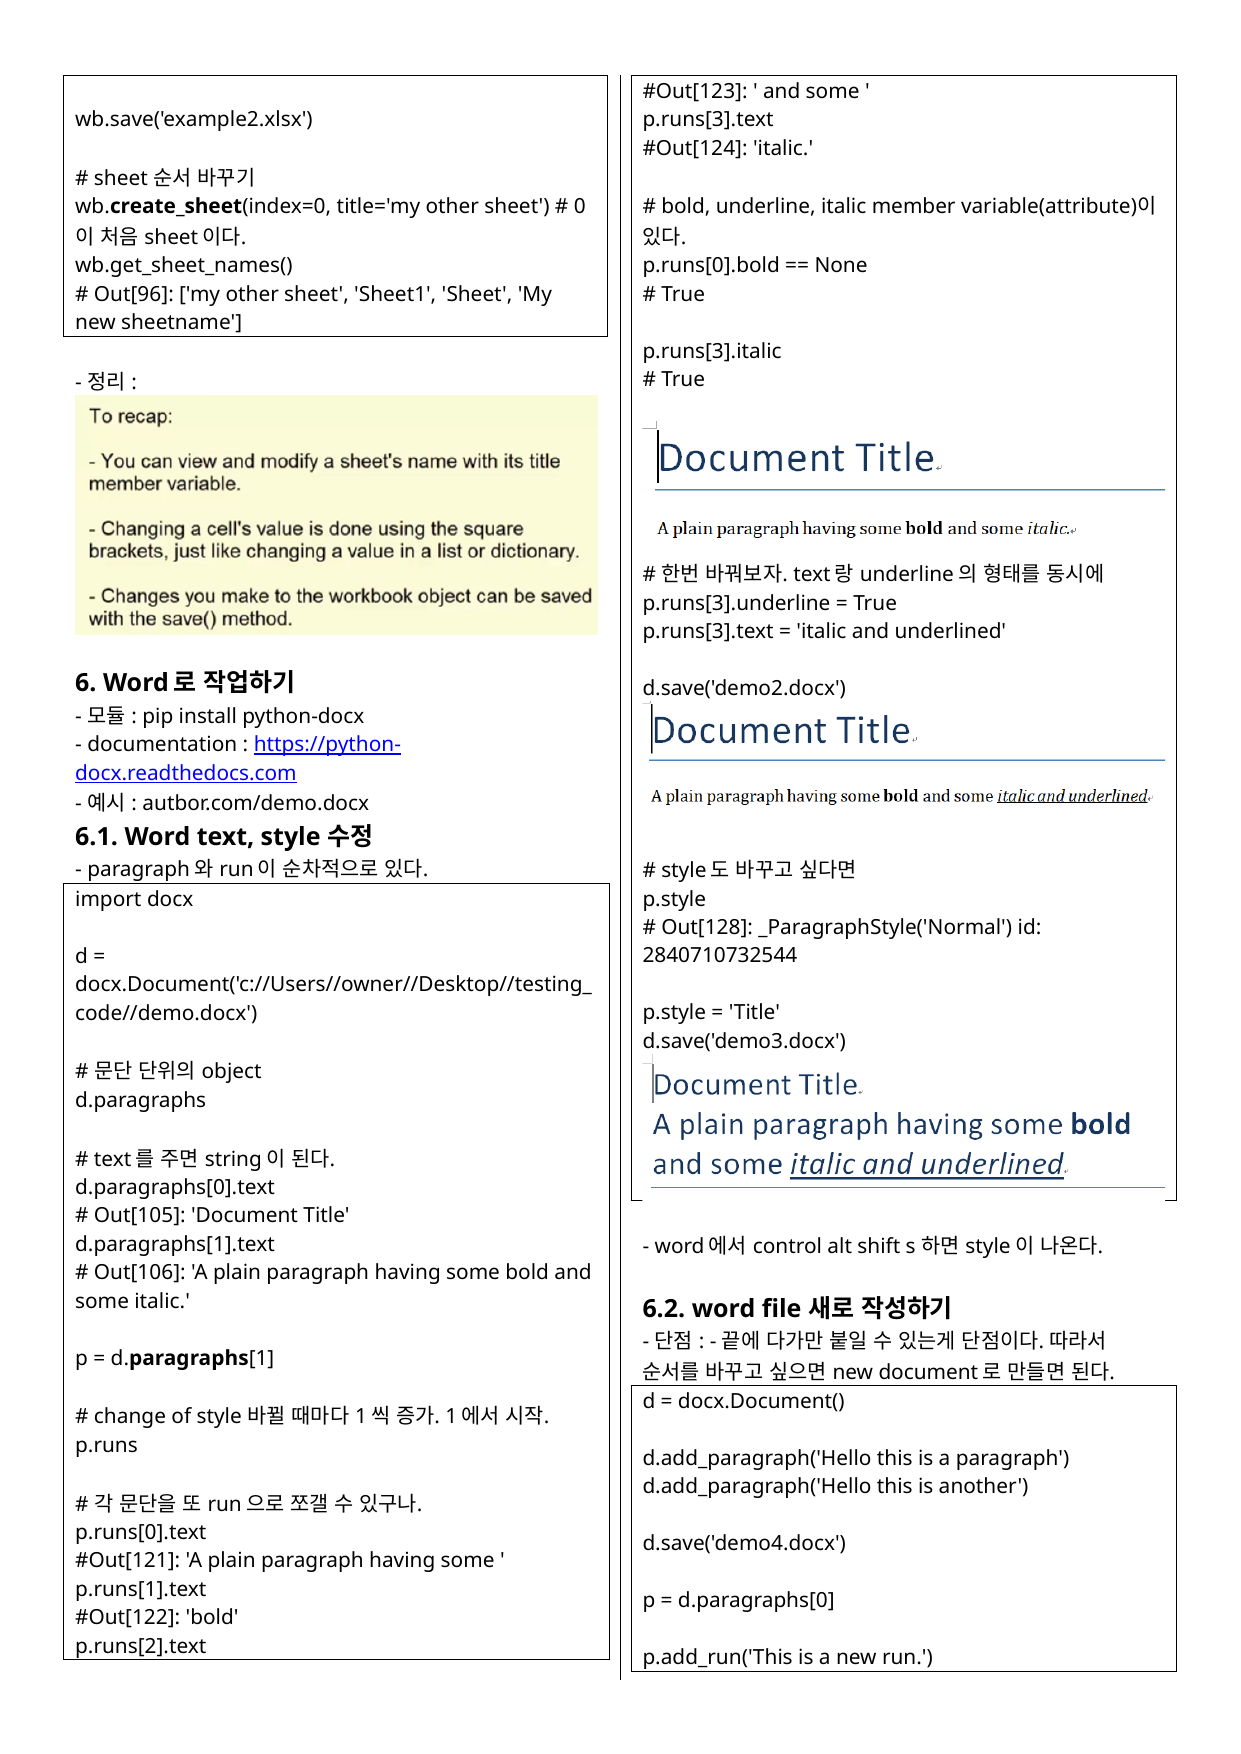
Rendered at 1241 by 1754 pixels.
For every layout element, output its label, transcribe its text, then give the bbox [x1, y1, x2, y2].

picture [642, 701, 1166, 825]
text - 정리 : [75, 365, 598, 395]
text - 모듈 : pip install python-docx [75, 699, 598, 729]
text - 예시 : autbor.com/demo.docx [75, 786, 598, 816]
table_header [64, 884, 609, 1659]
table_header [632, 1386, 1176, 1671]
text - paragraph와 run이 순차적으로 있다. [75, 853, 598, 883]
text - documentation : https://python-docx.readthedocs.com [75, 729, 598, 786]
picture [642, 1054, 1166, 1201]
text 6. Word로 작업하기 [75, 663, 598, 699]
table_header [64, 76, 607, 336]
picture [75, 395, 598, 635]
text - word에서 control alt shift s 하면 style이 나온다. [642, 1230, 1165, 1260]
text 6.2. word file 새로 작성하기 [642, 1288, 1165, 1325]
text - 단점 : - 끝에 다가만 붙일 수 있는게 단점이다. 따라서 순서를 바꾸고 싶으면 new document로 만들면 된다. [642, 1325, 1165, 1385]
picture [642, 421, 1166, 558]
text 6.1. Word text, style 수정 [75, 816, 598, 853]
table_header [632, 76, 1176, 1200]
